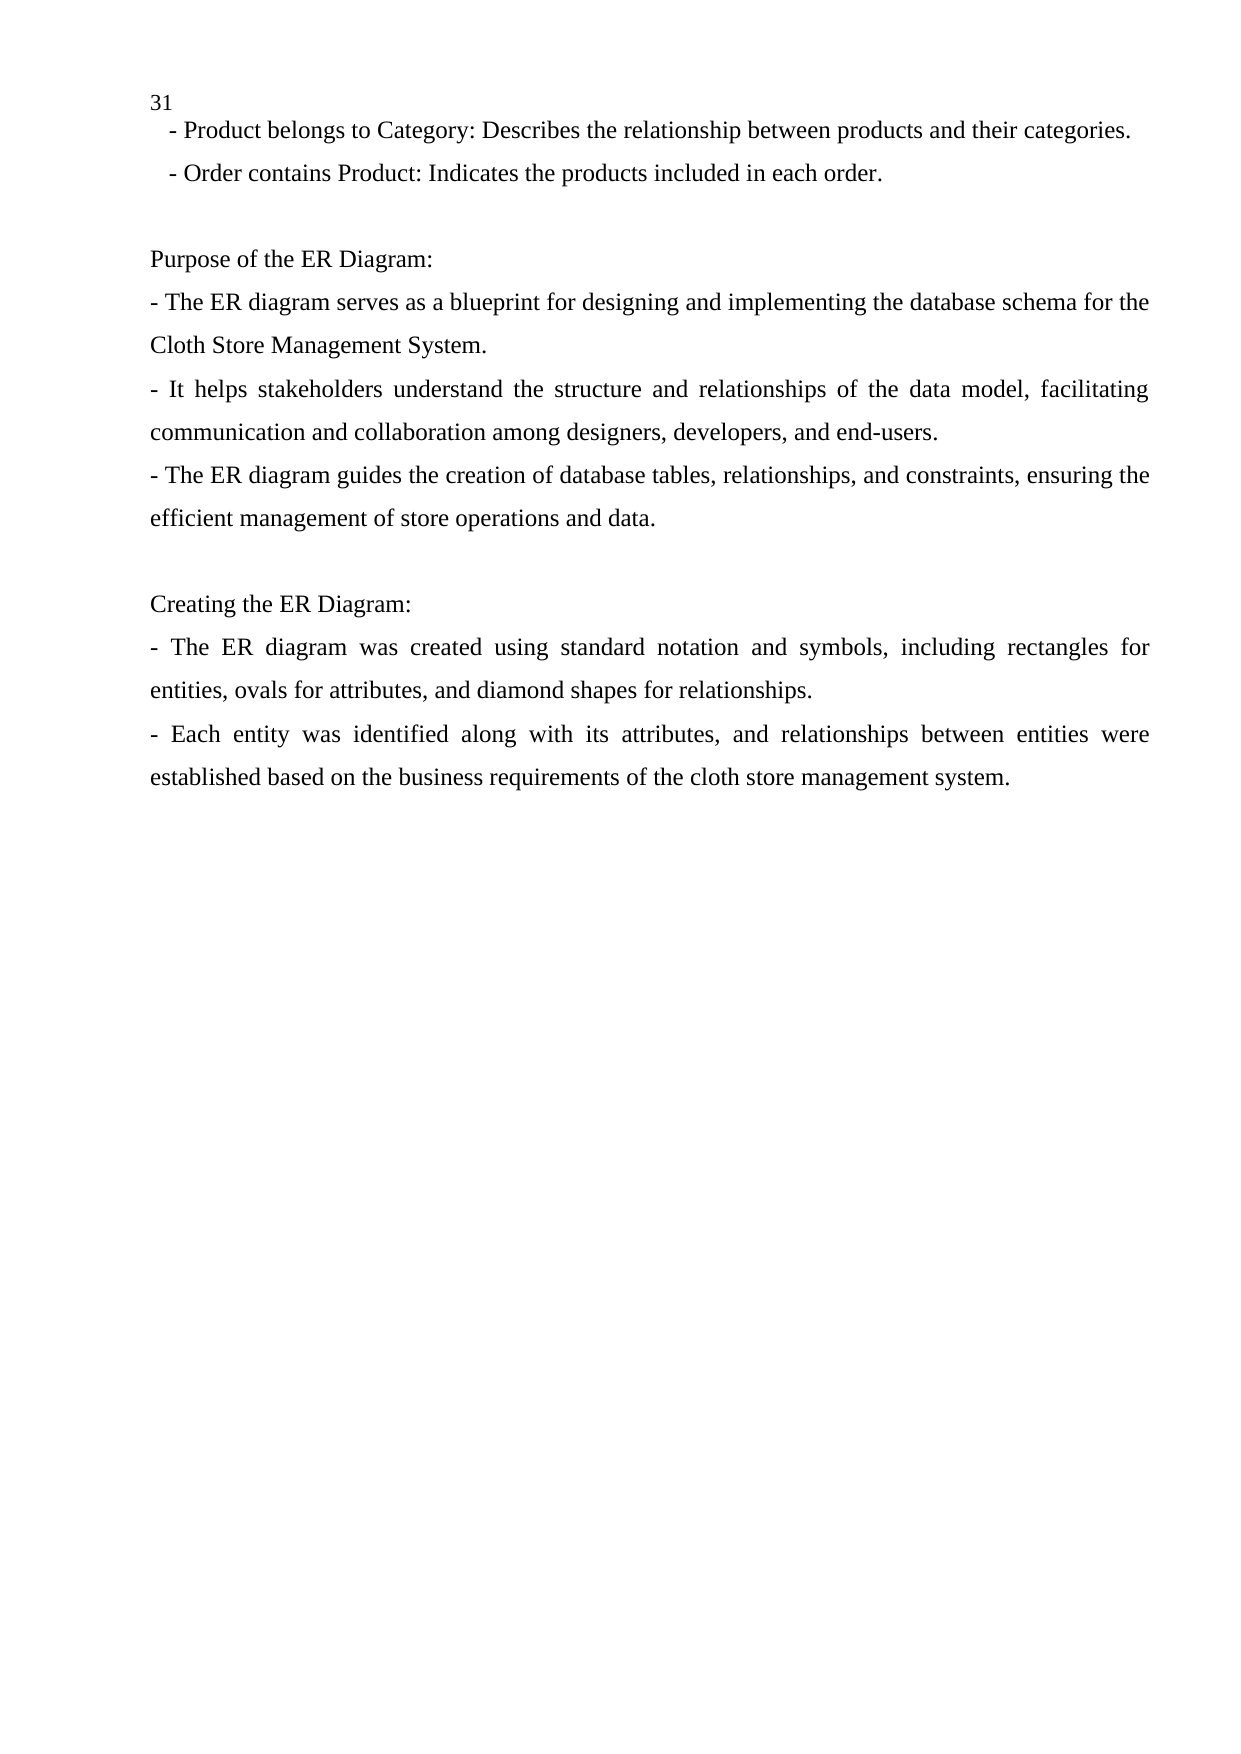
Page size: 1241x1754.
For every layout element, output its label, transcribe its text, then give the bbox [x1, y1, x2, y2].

text - Order contains Product: Indicates the products included in each order. [150, 158, 1151, 187]
text Creating the ER Diagram: [150, 589, 1151, 618]
text - Product belongs to Category: Describes the relationship between products and their categories. [150, 115, 1151, 144]
text - The ER diagram guides the creation of database tables, relationships, and constraints, ensuring the efficient management of store operations and data. [150, 460, 1151, 532]
text - Each entity was identified along with its attributes, and relationships between entities were established based on the business requirements of the cloth store management system. [150, 719, 1151, 791]
text - The ER diagram was created using standard notation and symbols, including rectangles for entities, ovals for attributes, and diamond shapes for relationships. [150, 632, 1151, 704]
text Purpose of the ER Diagram: [150, 244, 1151, 273]
text - The ER diagram serves as a blueprint for designing and implementing the database schema for the Cloth Store Management System. [150, 287, 1151, 359]
text - It helps stakeholders understand the structure and relationships of the data model, facilitating communication and collaboration among designers, developers, and end-users. [150, 374, 1151, 446]
